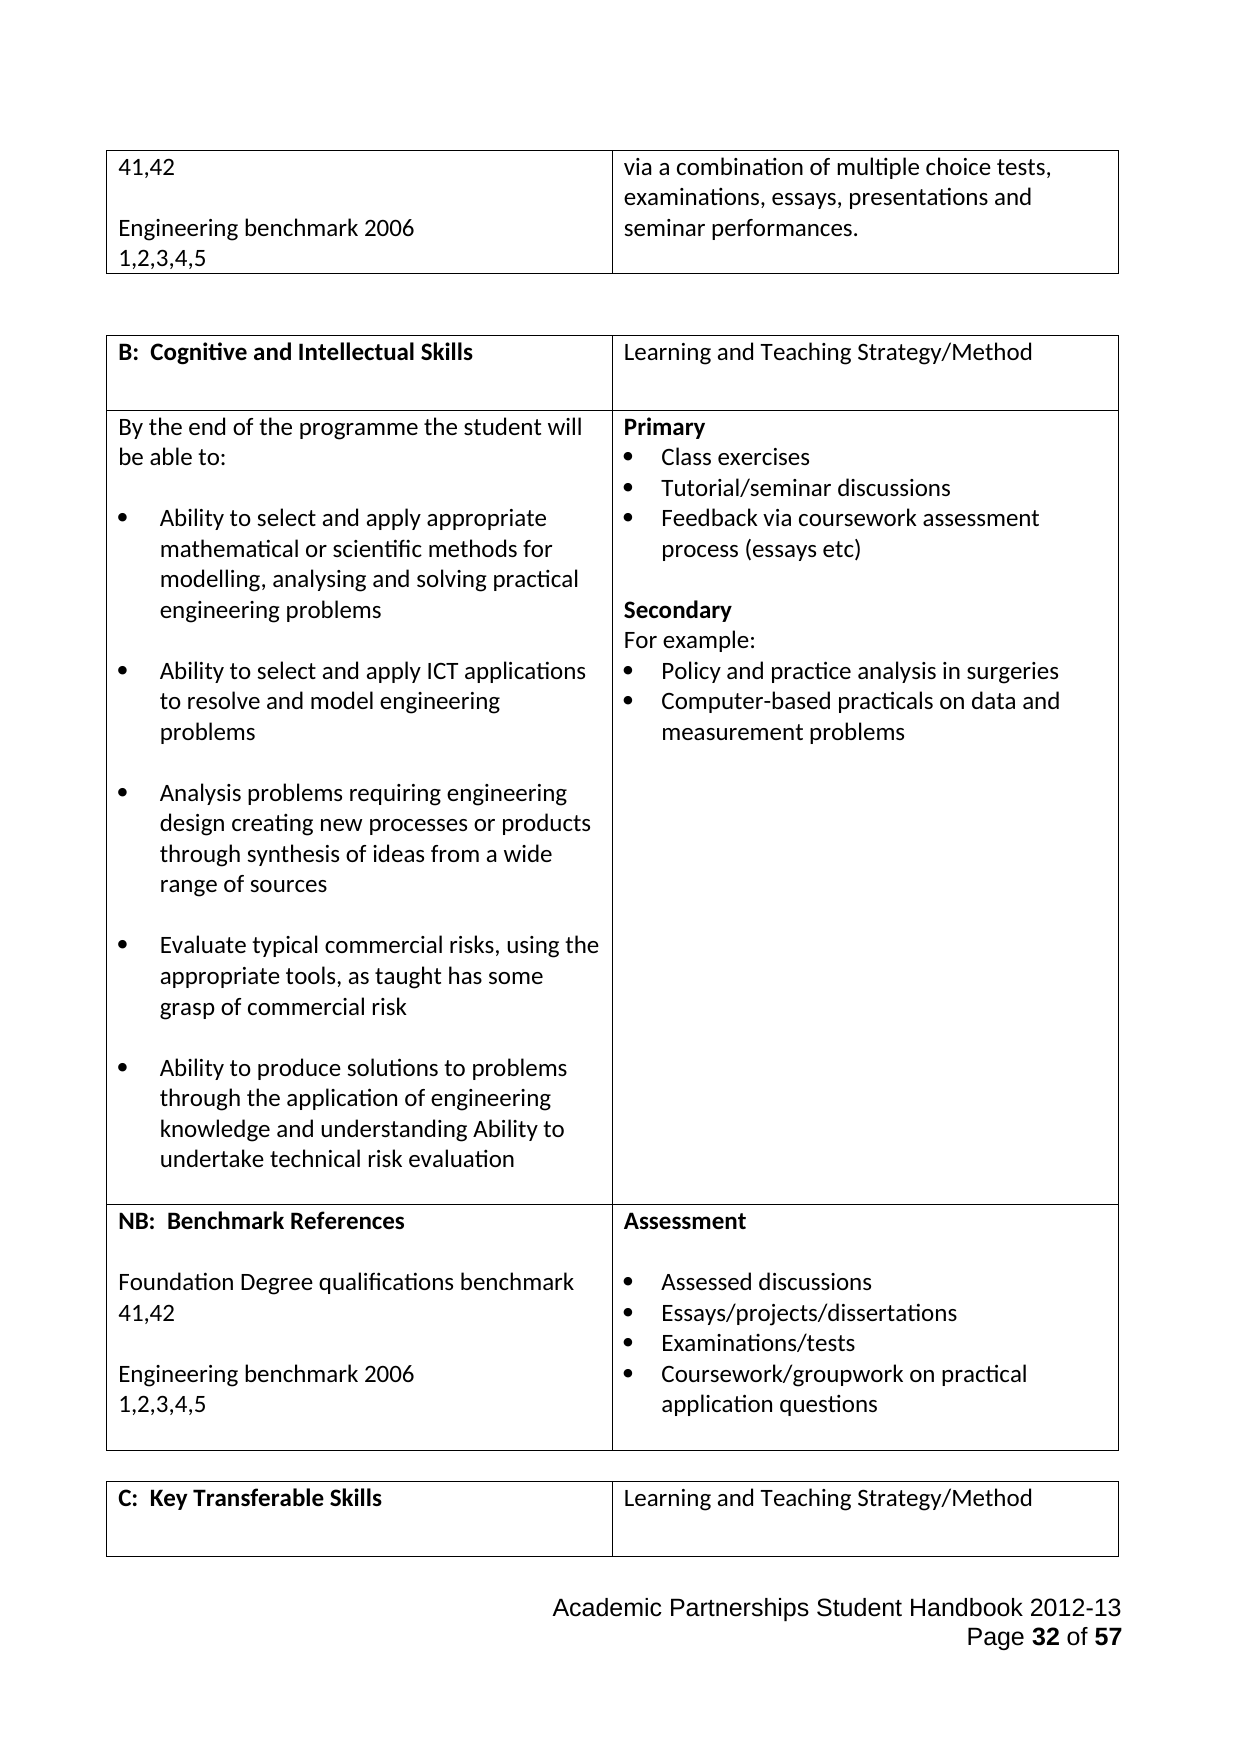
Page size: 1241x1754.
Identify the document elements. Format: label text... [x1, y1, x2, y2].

table_cell By the end of the programme the student will be able to: Ability to select and apply appropriate mathematical or scientific methods for modelling, analysing and solving practical engineering problems Ability to select and apply ICT applications to resolve and model engineering problems Analysis problems requiring engineering design creating new processes or products through synthesis of ideas from a wide range of sources Evaluate typical commercial risks, using the appropriate tools, as taught has some grasp of commercial risk Ability to produce solutions to problems through the application of engineering knowledge and understanding Ability to undertake technical risk evaluation [107, 411, 612, 1204]
table_header Learning and Teaching Strategy/Method [613, 336, 1118, 410]
table_header C: Key Transferable Skills [107, 1482, 612, 1556]
table_header B: Cognitive and Intellectual Skills [107, 336, 612, 410]
table_cell Primary Class exercises Tutorial/seminar discussions Feedback via coursework assessment process (essays etc) Secondary For example: Policy and practice analysis in surgeries Computer-based practicals on data and measurement problems [613, 411, 1118, 1204]
table_header Learning and Teaching Strategy/Method [613, 1482, 1118, 1556]
table_cell NB: Benchmark References Foundation Degree qualifications benchmark 41,42 Engineering benchmark 2006 1,2,3,4,5 [107, 1205, 612, 1449]
table_cell Assessment Assessed discussions Essays/projects/dissertations Examinations/tests Coursework/groupwork on practical application questions [613, 1205, 1118, 1449]
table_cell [107, 151, 612, 273]
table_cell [613, 151, 1118, 273]
